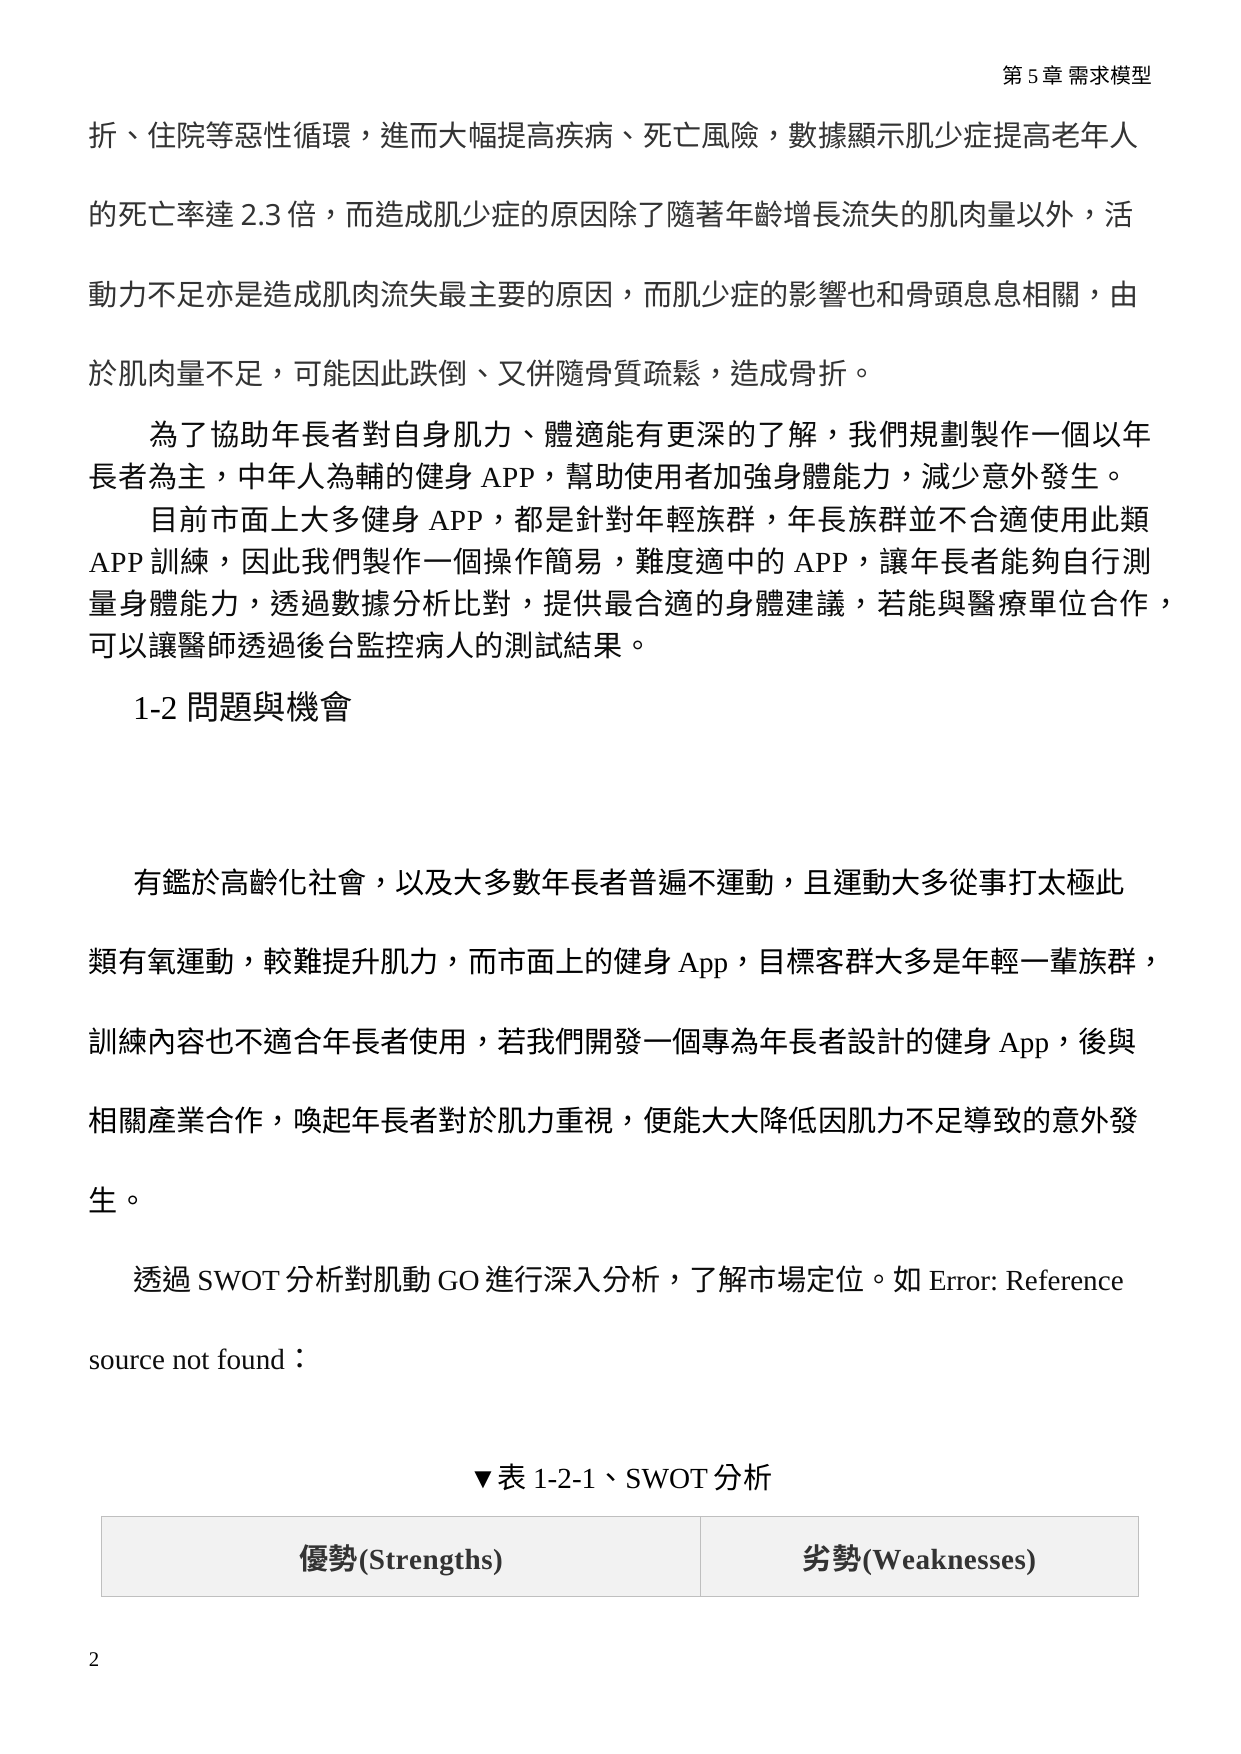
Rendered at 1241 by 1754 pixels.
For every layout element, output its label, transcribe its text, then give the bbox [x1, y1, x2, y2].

text 目前市面上大多健身APP，都是針對年輕族群，年長族群並不合適使用此類APP訓練，因此我們製作一個操作簡易，難度適中的APP，讓年長者能夠自行測量身體能力，透過數據分析比對，提供最合適的身體建議，若能與醫療單位合作，可以讓醫師透過後台監控病人的測試結果。 [89, 496, 1152, 665]
table_header 優勢(Strengths) [102, 1517, 700, 1596]
subtitle 問題與機會 [133, 665, 1152, 745]
table_header 劣勢(Weaknesses) [701, 1517, 1138, 1596]
text 有鑑於高齡化社會，以及大多數年長者普遍不運動，且運動大多從事打太極此類有氧運動，較難提升肌力，而市面上的健身App，目標客群大多是年輕一輩族群，訓練內容也不適合年長者使用，若我們開發一個專為年長者設計的健身App，後與相關產業合作，喚起年長者對於肌力重視，便能大大降低因肌力不足導致的意外發生。 [89, 841, 1152, 1238]
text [89, 94, 1152, 412]
text ▼表 1-2-1、SWOT分析 [89, 1436, 1152, 1516]
text 為了協助年長者對自身肌力、體適能有更深的了解，我們規劃製作一個以年長者為主，中年人為輔的健身APP，幫助使用者加強身體能力，減少意外發生。 [89, 412, 1152, 496]
